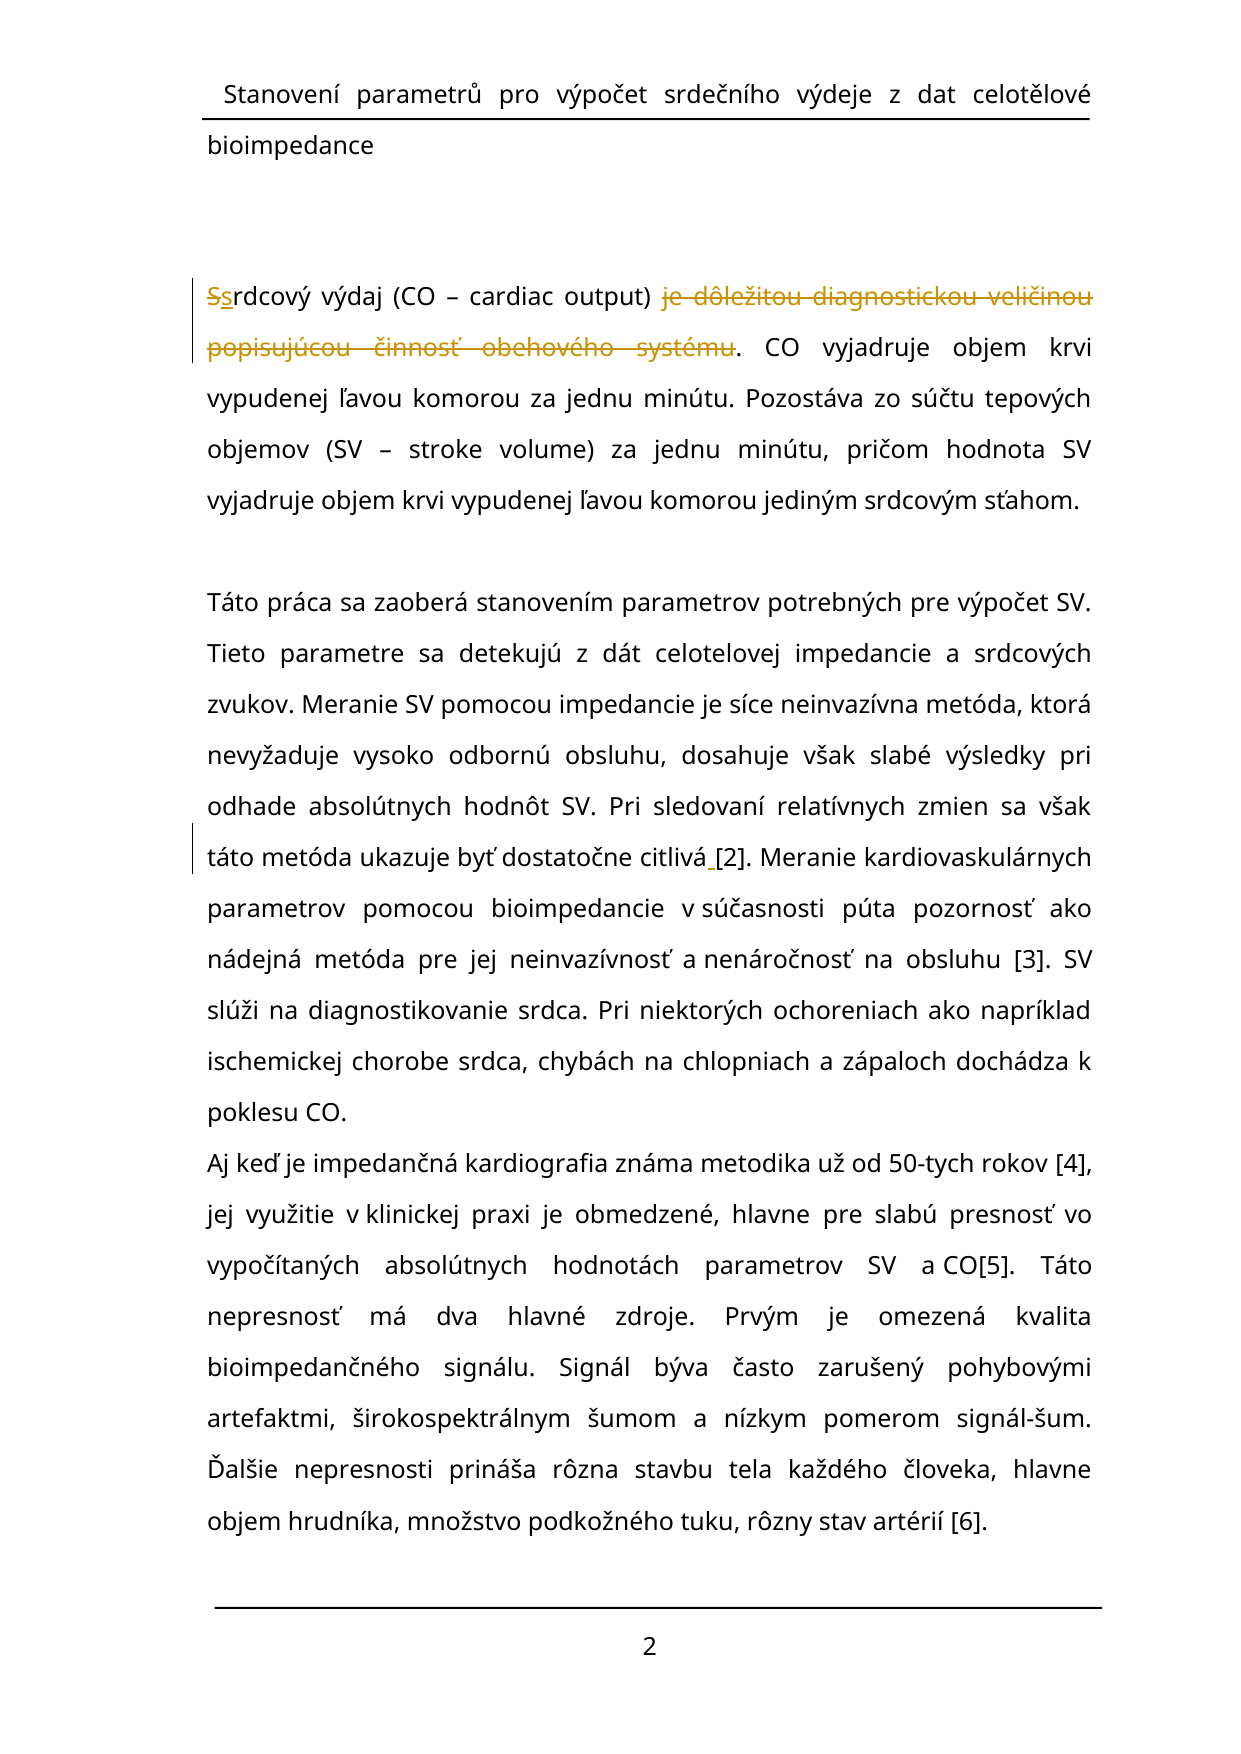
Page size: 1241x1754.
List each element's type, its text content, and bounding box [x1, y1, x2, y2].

text rdcový výdaj (CO – cardiac output) . CO vyjadruje objem krvi vypudenej ľavou komorou za jednu minútu. Pozostáva zo súčtu tepových objemov (SV – stroke volume) za jednu minútu, pričom hodnota SV vyjadruje objem krvi vypudenej ľavou komorou jediným srdcovým sťahom. [207, 278, 1092, 516]
text Aj keď je impedančná kardiografia známa metodika už od 50-tych rokov [4], jej využitie v klinickej praxi je obmedzené, hlavne pre slabú presnosť vo vypočítaných absolútnych hodnotách parametrov SV a CO[5]. Táto nepresnosť má dva hlavné zdroje. Prvým je omezená kvalita bioimpedančného signálu. Signál býva často zarušený pohybovými artefaktmi, širokospektrálnym šumom a nízkym pomerom signál-šum. Ďalšie nepresnosti prináša rôzna stavbu tela každého človeka, hlavne objem hrudníka, množstvo podkožného tuku, rôzny stav artérií [6]. [207, 1146, 1092, 1537]
text Táto práca sa zaoberá stanovením parametrov potrebných pre výpočet SV. Tieto parametre sa detekujú z dát celotelovej impedancie a srdcových zvukov. Meranie SV pomocou impedancie je síce neinvazívna metóda, ktorá nevyžaduje vysoko odbornú obsluhu, dosahuje však slabé výsledky pri odhade absolútnych hodnôt SV. Pri sledovaní relatívnych zmien sa však táto metóda ukazuje byť dostatočne citlivá[2]. Meranie kardiovaskulárnych parametrov pomocou bioimpedancie v súčasnosti púta pozornosť ako nádejná metóda pre jej neinvazívnosť a nenáročnosť na obsluhu [3]. SV slúži na diagnostikovanie srdca. Pri niektorých ochoreniach ako napríklad ischemickej chorobe srdca, chybách na chlopniach a zápaloch dochádza k poklesu CO. [207, 584, 1092, 1129]
